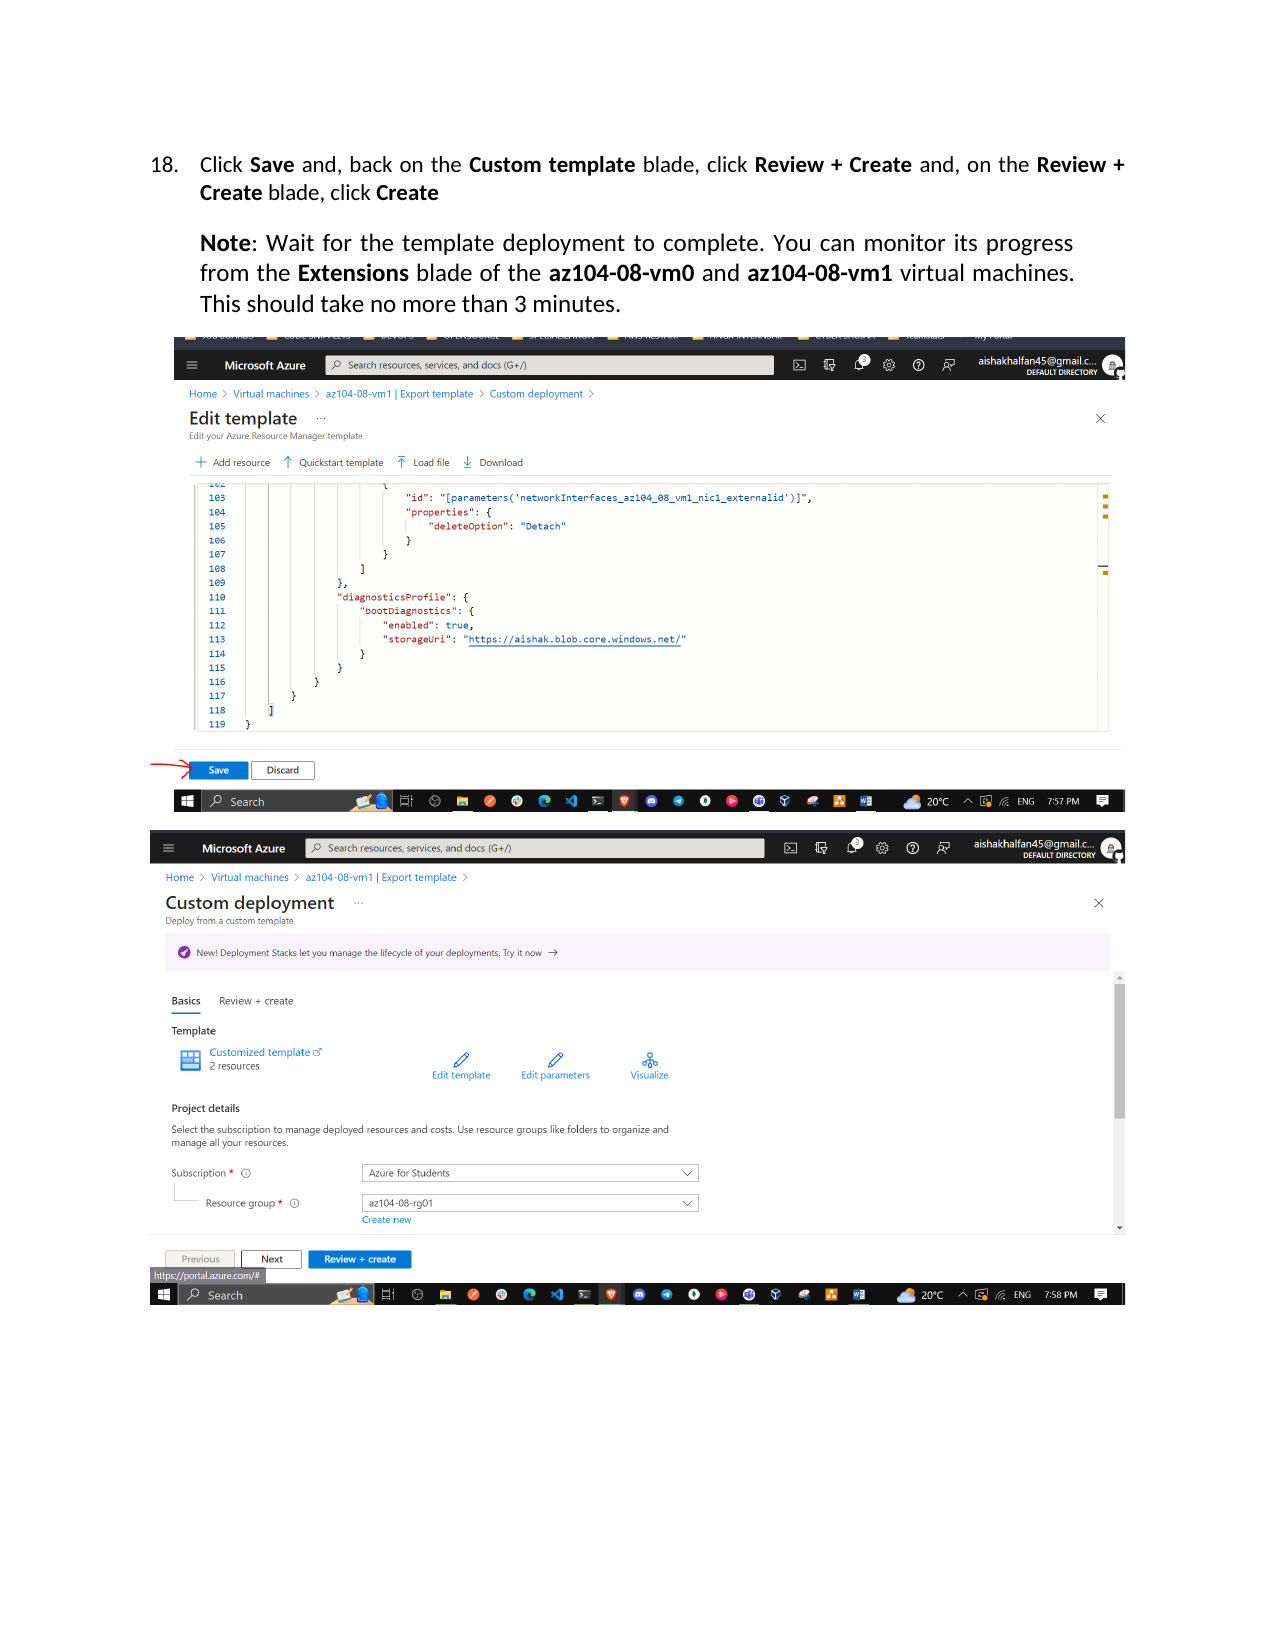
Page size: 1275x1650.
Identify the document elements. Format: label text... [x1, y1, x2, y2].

picture [150, 337, 1125, 812]
list Click Save and, back on the Custom template blade, click Review + Create and, on the Review + Create blade, click Create [150, 150, 1125, 206]
text Note: Wait for the template deployment to complete. You can monitor its progress from the Extensions blade of the az104-08-vm0 and az104-08-vm1 virtual machines. This should take no more than 3 minutes. [200, 227, 1075, 318]
picture [150, 830, 1125, 1305]
